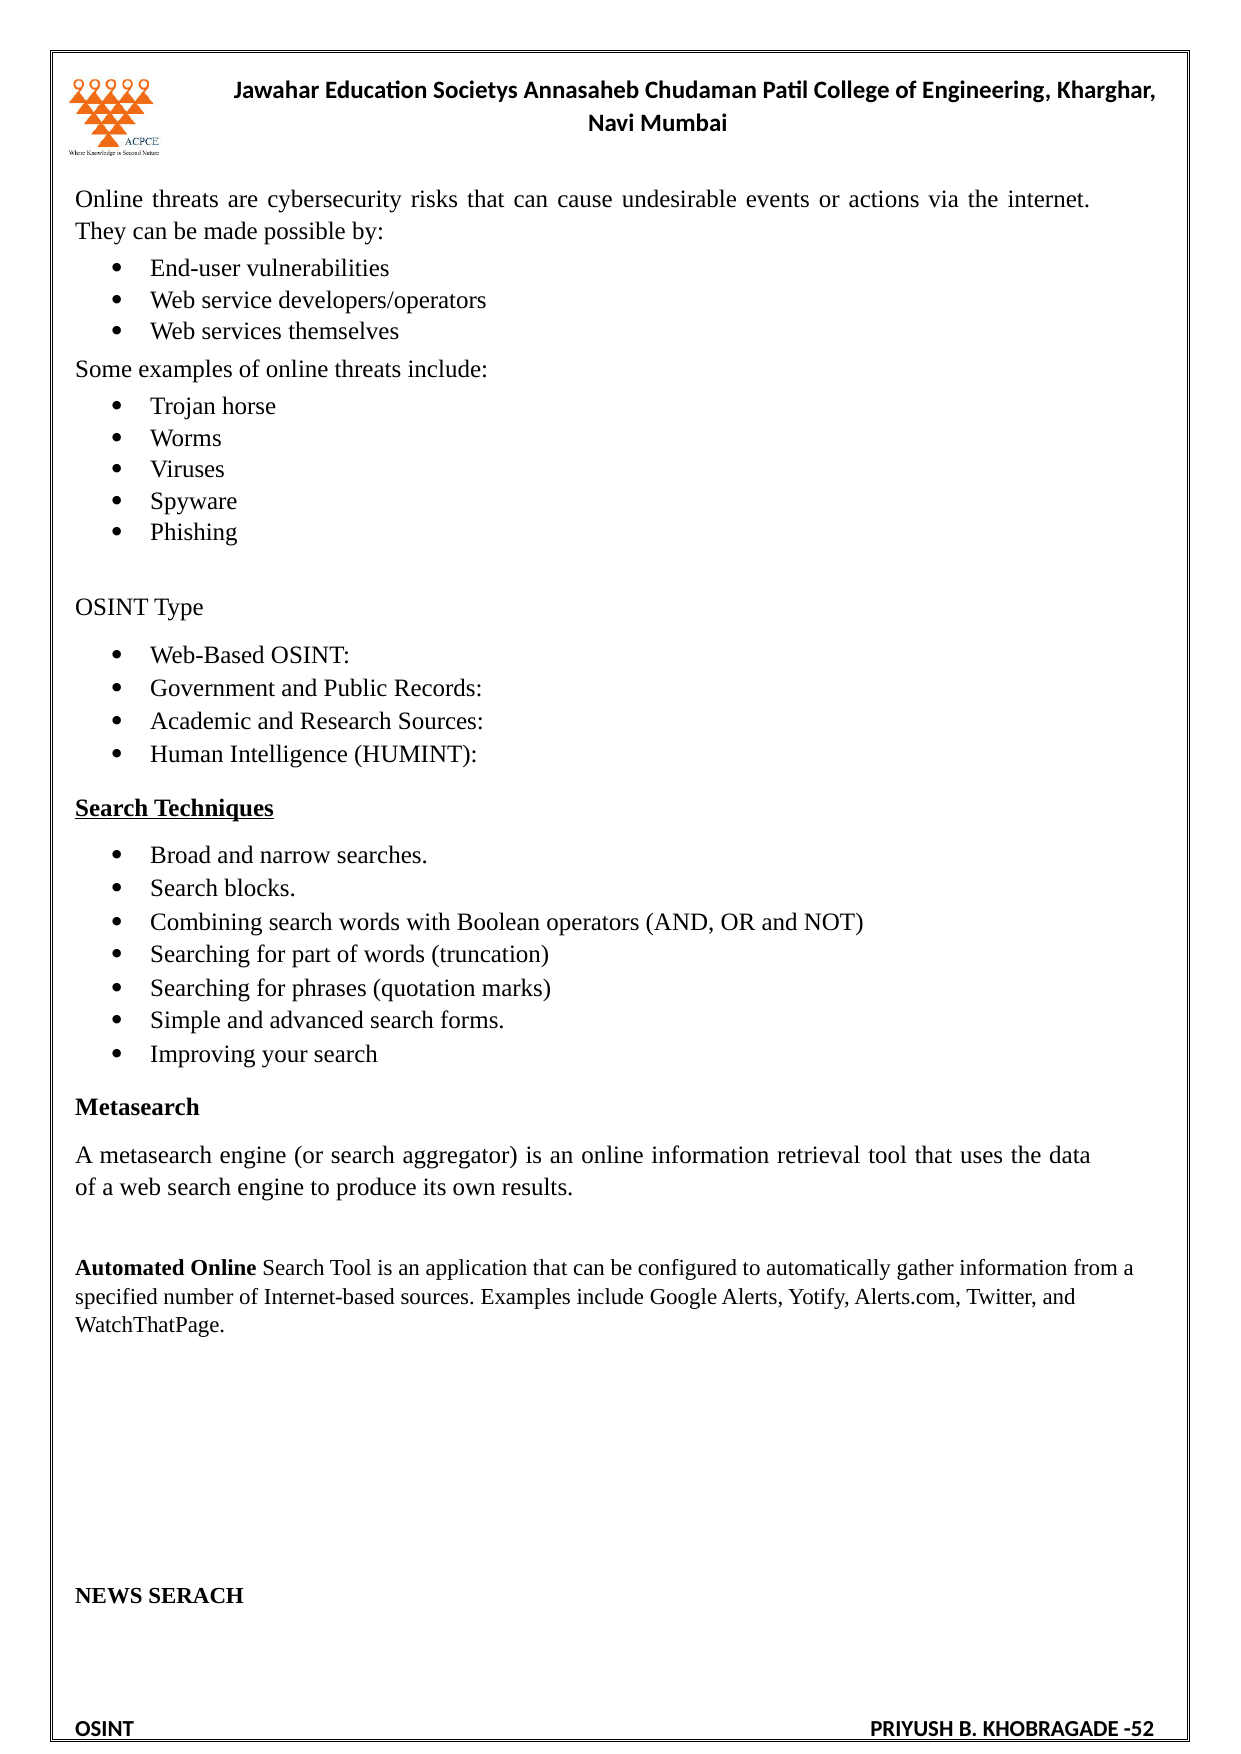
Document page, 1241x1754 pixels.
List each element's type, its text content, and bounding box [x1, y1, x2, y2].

list Web service developers/operators [112, 285, 1092, 313]
list Phishing [112, 517, 1092, 546]
text A metasearch engine (or search aggregator) is an online information retrieval tool that uses the data of a web search engine to produce its own results. [75, 1140, 1092, 1201]
list Human Intelligence (HUMINT): [112, 739, 1165, 768]
list Government and Public Records: [112, 673, 1165, 702]
list Academic and Research Sources: [112, 706, 1165, 735]
list Spyware [112, 486, 1092, 514]
list Simple and advanced search forms. [112, 1006, 1165, 1034]
list Improving your search [112, 1039, 1165, 1067]
list Worms [112, 423, 1092, 451]
list Searching for phrases (quotation marks) [112, 973, 1165, 1001]
list Web-Based OSINT: [112, 640, 1165, 669]
text Automated Online Search Tool is an application that can be configured to automatically gather information from a specified number of Internet-based sources. Examples include Google Alerts, Yotify, Alerts.com, Twitter, and WatchThatPage. [75, 1254, 1165, 1337]
list End-user vulnerabilities [112, 253, 1092, 282]
list Searching for part of words (truncation) [112, 939, 1165, 968]
text OSINT Type [75, 592, 1165, 621]
text NEWS SERACH [75, 1582, 1165, 1608]
text Some examples of online threats include: [75, 354, 1092, 382]
text Online threats are cybersecurity risks that can cause undesirable events or actions via the internet. They can be made possible by: [75, 184, 1092, 244]
list Combining search words with Boolean operators (AND, OR and NOT) [112, 907, 1165, 935]
list Web services themselves [112, 316, 1092, 345]
list Viruses [112, 454, 1092, 483]
list Trojan horse [112, 391, 1092, 420]
list Broad and narrow searches. [112, 841, 1165, 869]
list Search blocks. [112, 873, 1165, 902]
picture [53, 61, 176, 174]
text Metasearch [75, 1092, 1165, 1121]
text Search Techniques [75, 793, 1165, 822]
